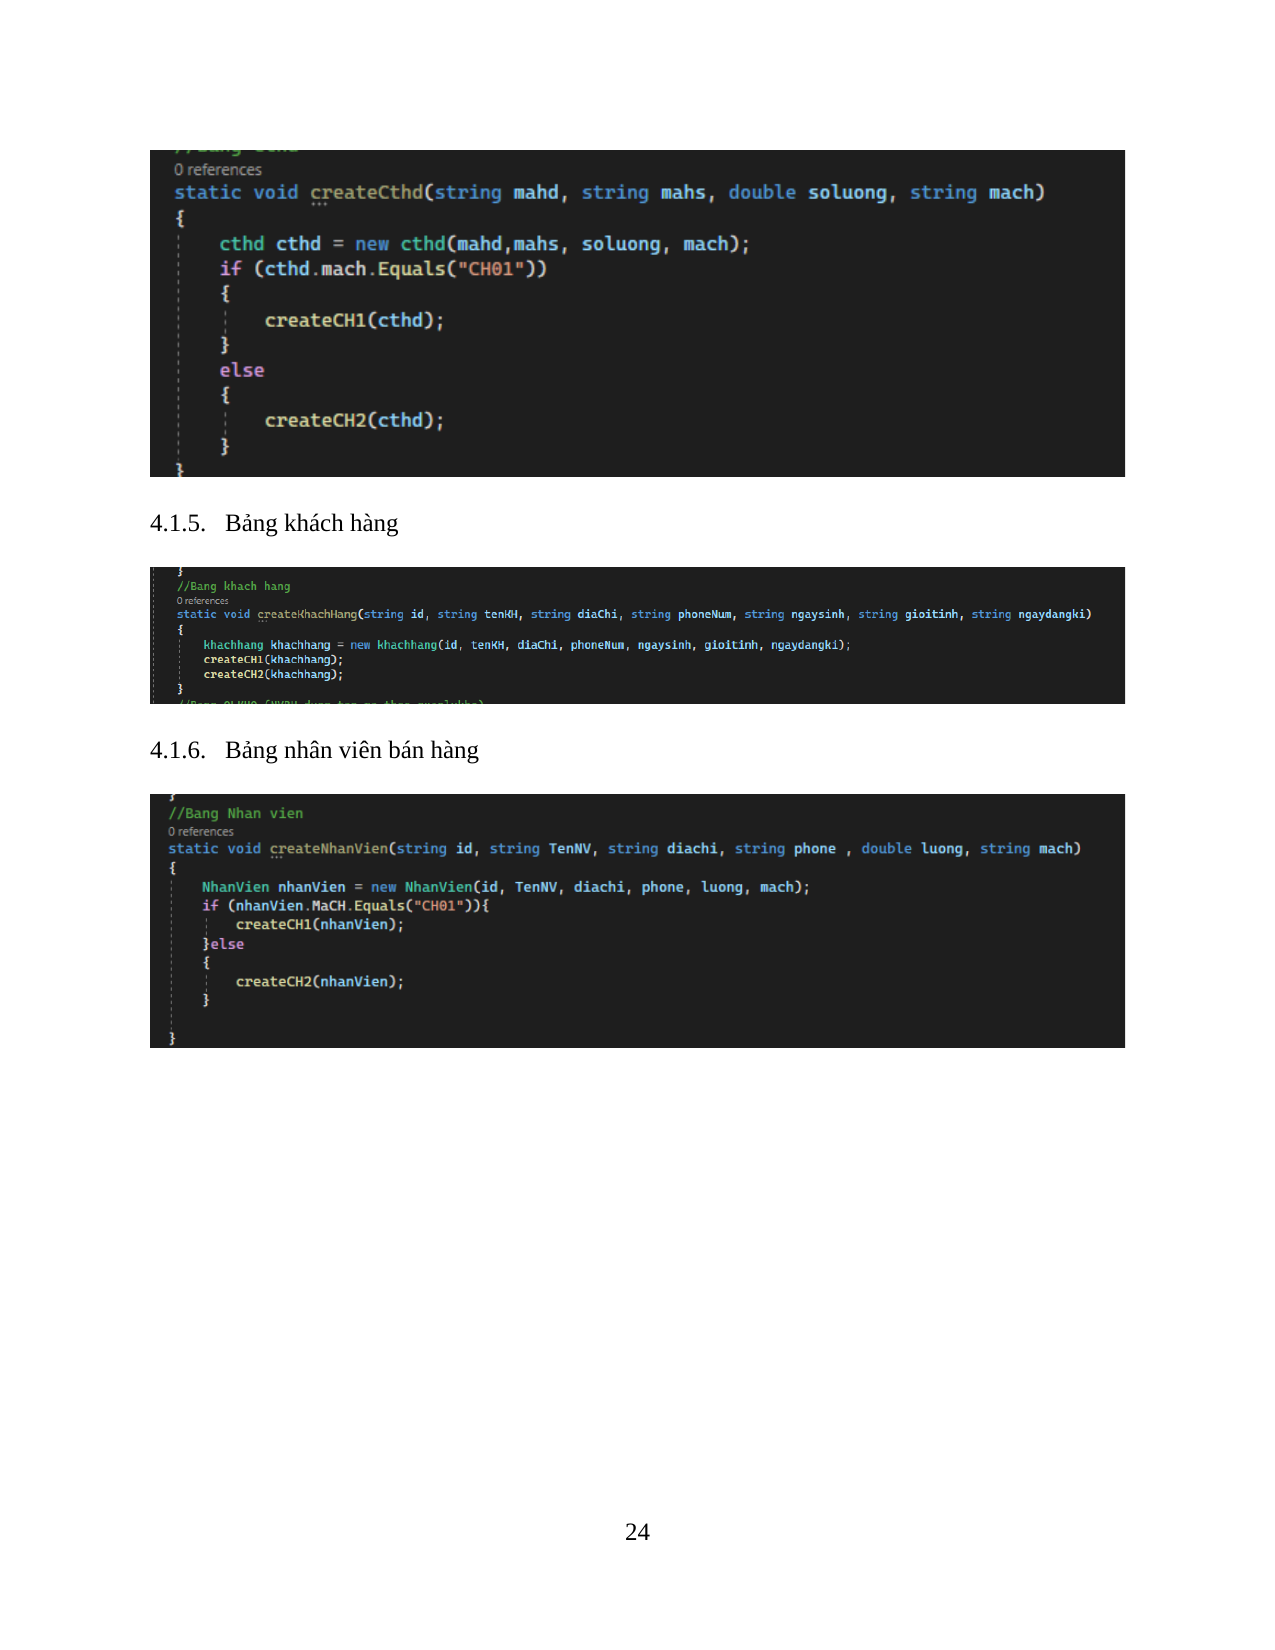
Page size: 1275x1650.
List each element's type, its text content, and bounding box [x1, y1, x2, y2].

picture [150, 794, 1125, 1048]
subtitle Bảng khách hàng [150, 508, 1125, 537]
picture [150, 150, 1125, 477]
picture [150, 567, 1125, 704]
subtitle Bảng nhân viên bán hàng [150, 735, 1125, 763]
